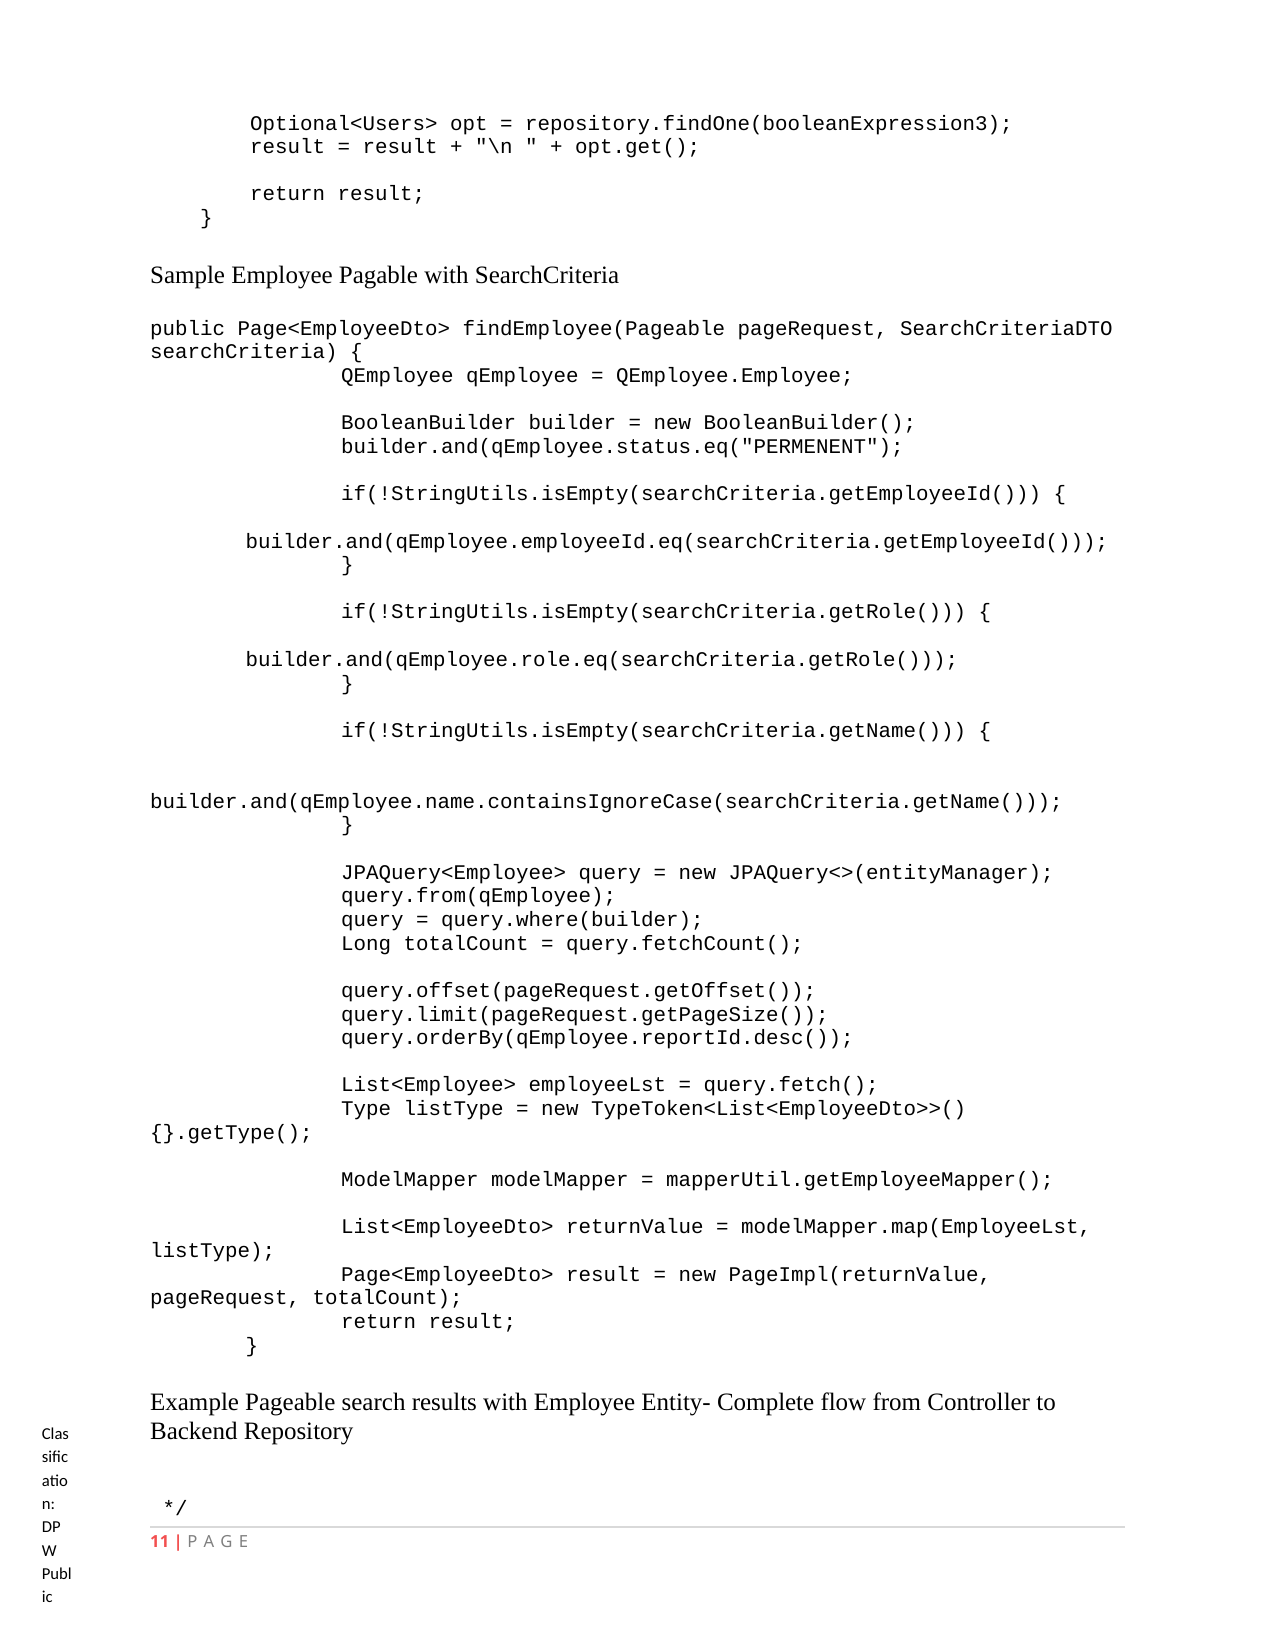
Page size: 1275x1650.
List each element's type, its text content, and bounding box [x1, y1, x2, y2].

text Example Pageable search results with Employee Entity- Complete flow from Controller to Backend Repository [150, 1387, 1125, 1445]
text public Page<EmployeeDto> findEmployee(Pageable pageRequest, SearchCriteriaDTO searchCriteria) { QEmployee qEmployee = QEmployee.Employee; BooleanBuilder builder = new BooleanBuilder(); builder.and(qEmployee.status.eq("PERMENENT"); if(!StringUtils.isEmpty(searchCriteria.getEmployeeId())) { builder.and(qEmployee.employeeId.eq(searchCriteria.getEmployeeId())); } if(!StringUtils.isEmpty(searchCriteria.getRole())) { builder.and(qEmployee.role.eq(searchCriteria.getRole())); } if(!StringUtils.isEmpty(searchCriteria.getName())) { builder.and(qEmployee.name.containsIgnoreCase(searchCriteria.getName())); } JPAQuery<Employee> query = new JPAQuery<>(entityManager); query.from(qEmployee); query = query.where(builder); Long totalCount = query.fetchCount(); query.offset(pageRequest.getOffset()); query.limit(pageRequest.getPageSize()); query.orderBy(qEmployee.reportId.desc()); List<Employee> employeeLst = query.fetch(); Type listType = new TypeToken<List<EmployeeDto>>() {}.getType(); ModelMapper modelMapper = mapperUtil.getEmployeeMapper(); List<EmployeeDto> returnValue = modelMapper.map(EmployeeLst, listType); Page<EmployeeDto> result = new PageImpl(returnValue, pageRequest, totalCount); return result; } [150, 318, 1125, 1358]
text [150, 112, 1125, 231]
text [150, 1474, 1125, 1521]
text Sample Employee Pagable with SearchCriteria [150, 260, 1125, 289]
